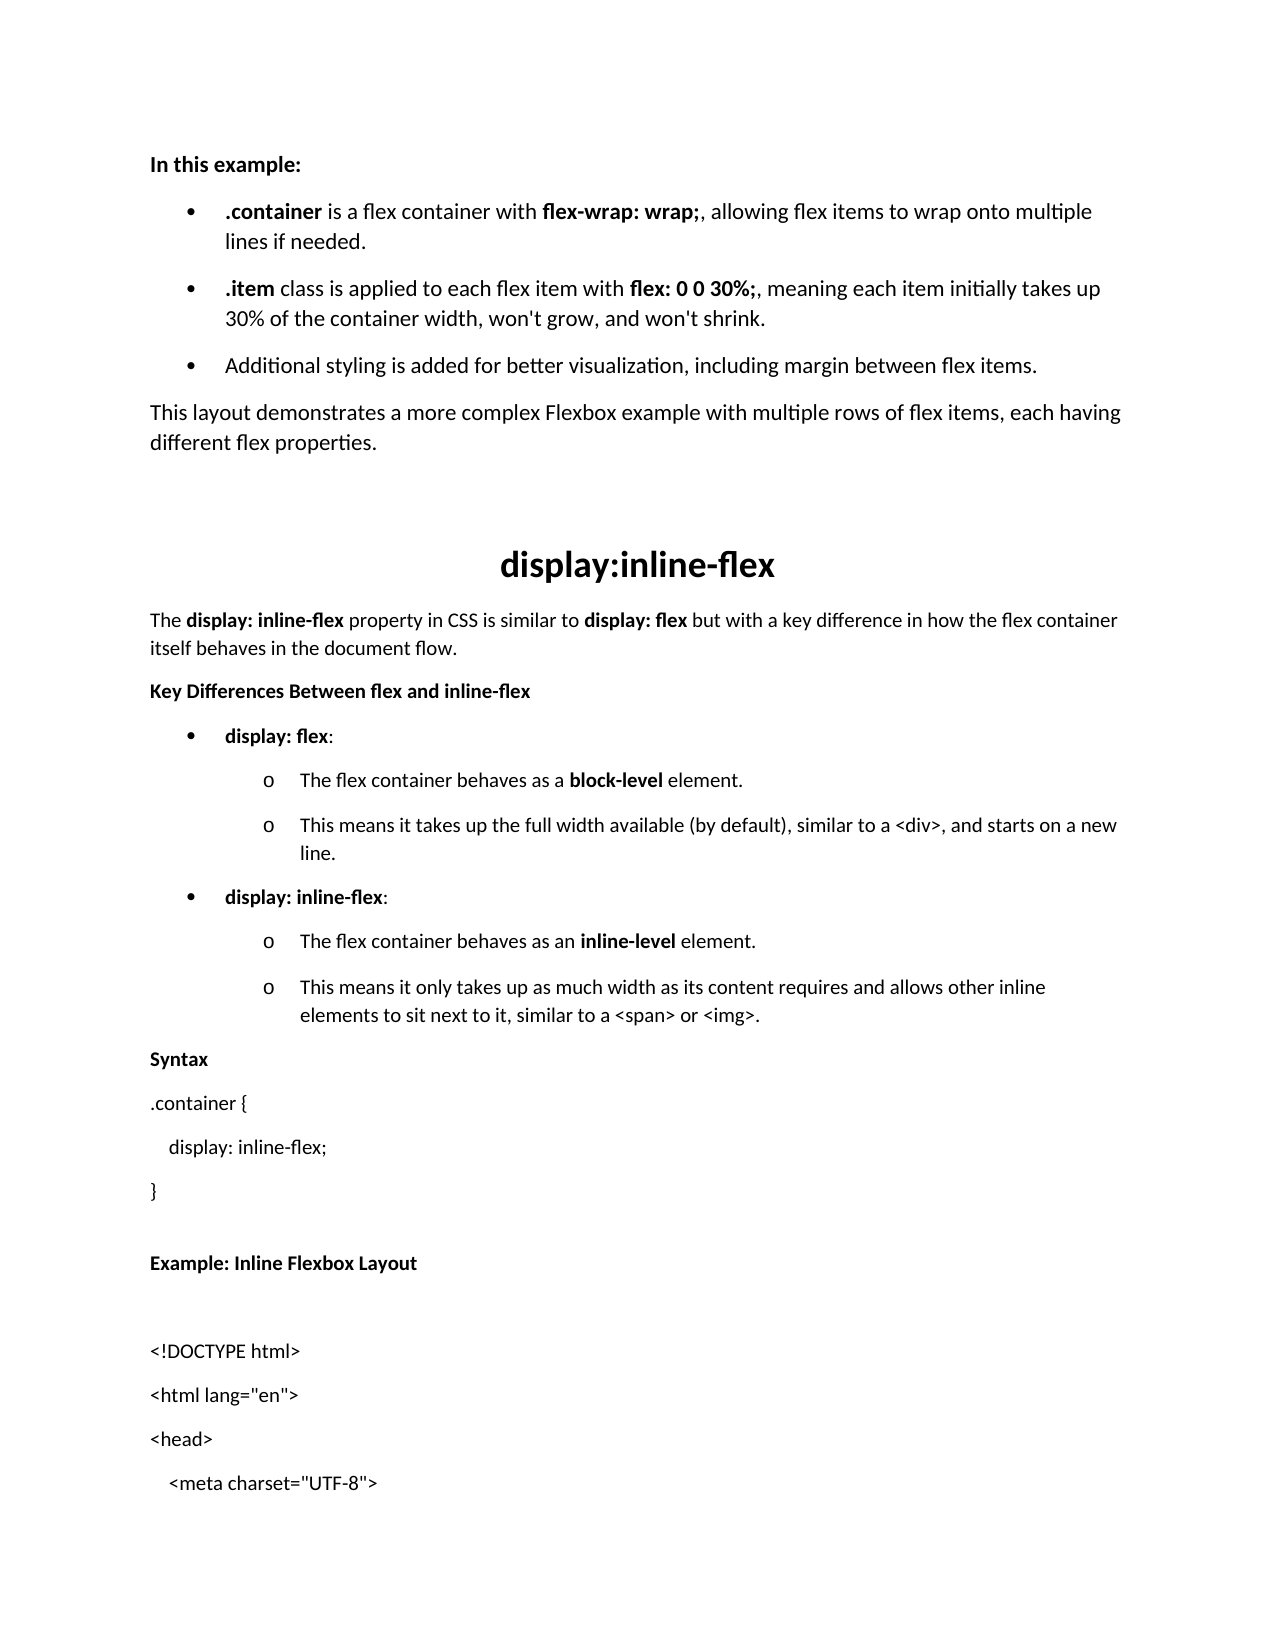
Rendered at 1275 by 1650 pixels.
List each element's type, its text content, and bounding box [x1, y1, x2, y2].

text In this example: [150, 150, 1125, 178]
text <html lang="en"> [150, 1382, 1125, 1408]
list This means it only takes up as much width as its content requires and allows other inline elements to sit next to it, similar to a <span> or <img>. [262, 974, 1125, 1028]
text } [150, 1178, 1125, 1204]
list .item class is applied to each flex item with flex: 0 0 30%;, meaning each item initially takes up 30% of the container width, won't grow, and won't shrink. [187, 274, 1125, 332]
text <meta charset="UTF-8"> [150, 1470, 1125, 1496]
list The flex container behaves as a block-level element. [262, 767, 1125, 793]
list display: flex: [187, 723, 1125, 748]
text The display: inline-flex property in CSS is similar to display: flex but with a key difference in how the flex container itself behaves in the document flow. [150, 607, 1125, 660]
list The flex container behaves as an inline-level element. [262, 929, 1125, 955]
text Syntax [150, 1046, 1125, 1072]
text <!DOCTYPE html> [150, 1338, 1125, 1363]
list .container is a flex container with flex-wrap: wrap;, allowing flex items to wrap onto multiple lines if needed. [187, 197, 1125, 255]
list Additional styling is added for better visualization, including margin between flex items. [187, 351, 1125, 379]
text .container { [150, 1090, 1125, 1116]
text <head> [150, 1426, 1125, 1452]
text display: inline-flex; [150, 1134, 1125, 1160]
list This means it takes up the full width available (by default), similar to a <div>, and starts on a new line. [262, 812, 1125, 866]
list display: inline-flex: [187, 884, 1125, 910]
text Key Differences Between flex and inline-flex [150, 679, 1125, 704]
text Example: Inline Flexbox Layout [150, 1223, 1125, 1275]
text This layout demonstrates a more complex Flexbox example with multiple rows of flex items, each having different flex properties. [150, 398, 1125, 456]
text display:inline-flex [150, 541, 1125, 587]
